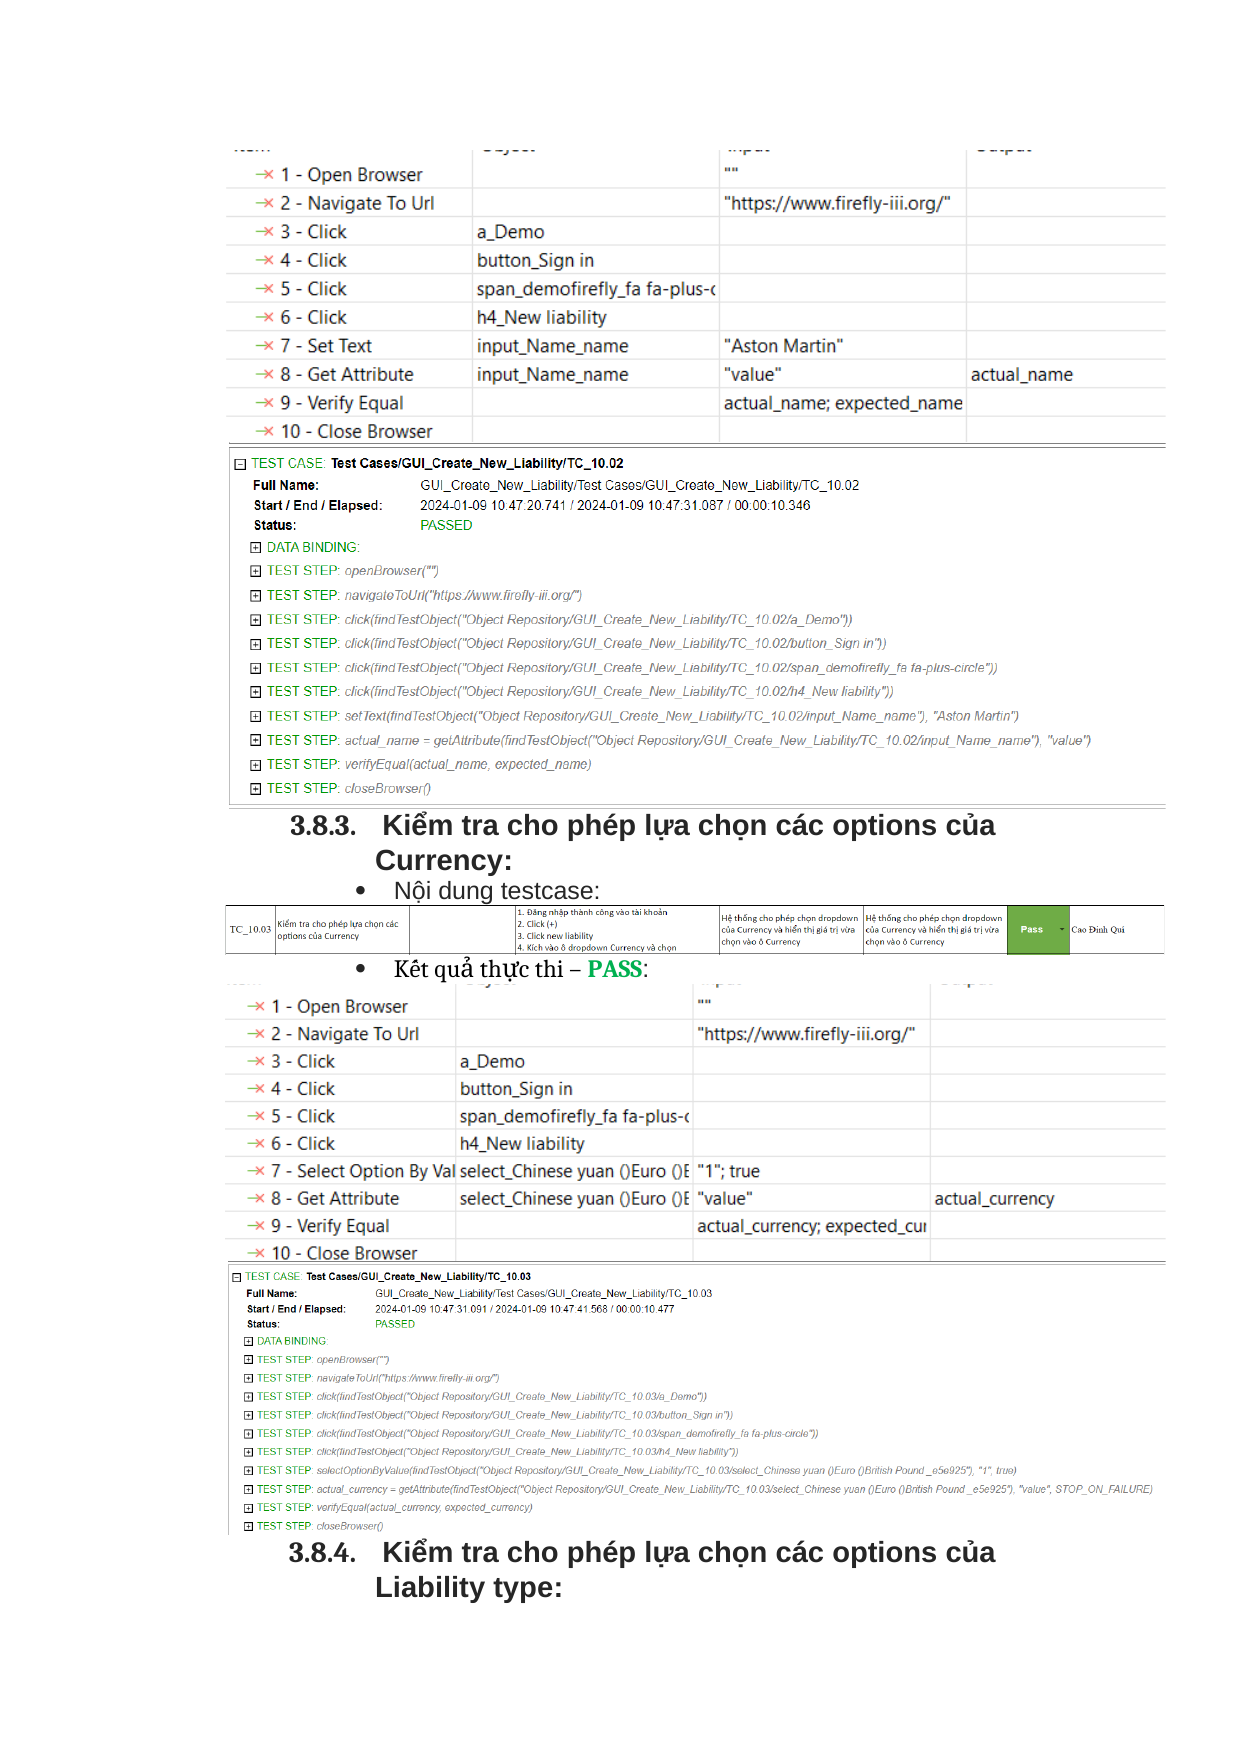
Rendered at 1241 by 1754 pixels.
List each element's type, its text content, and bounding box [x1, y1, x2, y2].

picture [225, 150, 1166, 809]
list Kiểm tra cho phép lựa chọn các options của Currency: [356, 809, 1090, 876]
list Kết quả thực thi – PASS: [356, 955, 1090, 984]
list Kiểm tra cho phép lựa chọn các options của Liability type: [356, 1535, 1090, 1603]
picture [225, 984, 1166, 1535]
list Nội dung testcase: [356, 876, 1090, 905]
picture [225, 905, 1166, 955]
